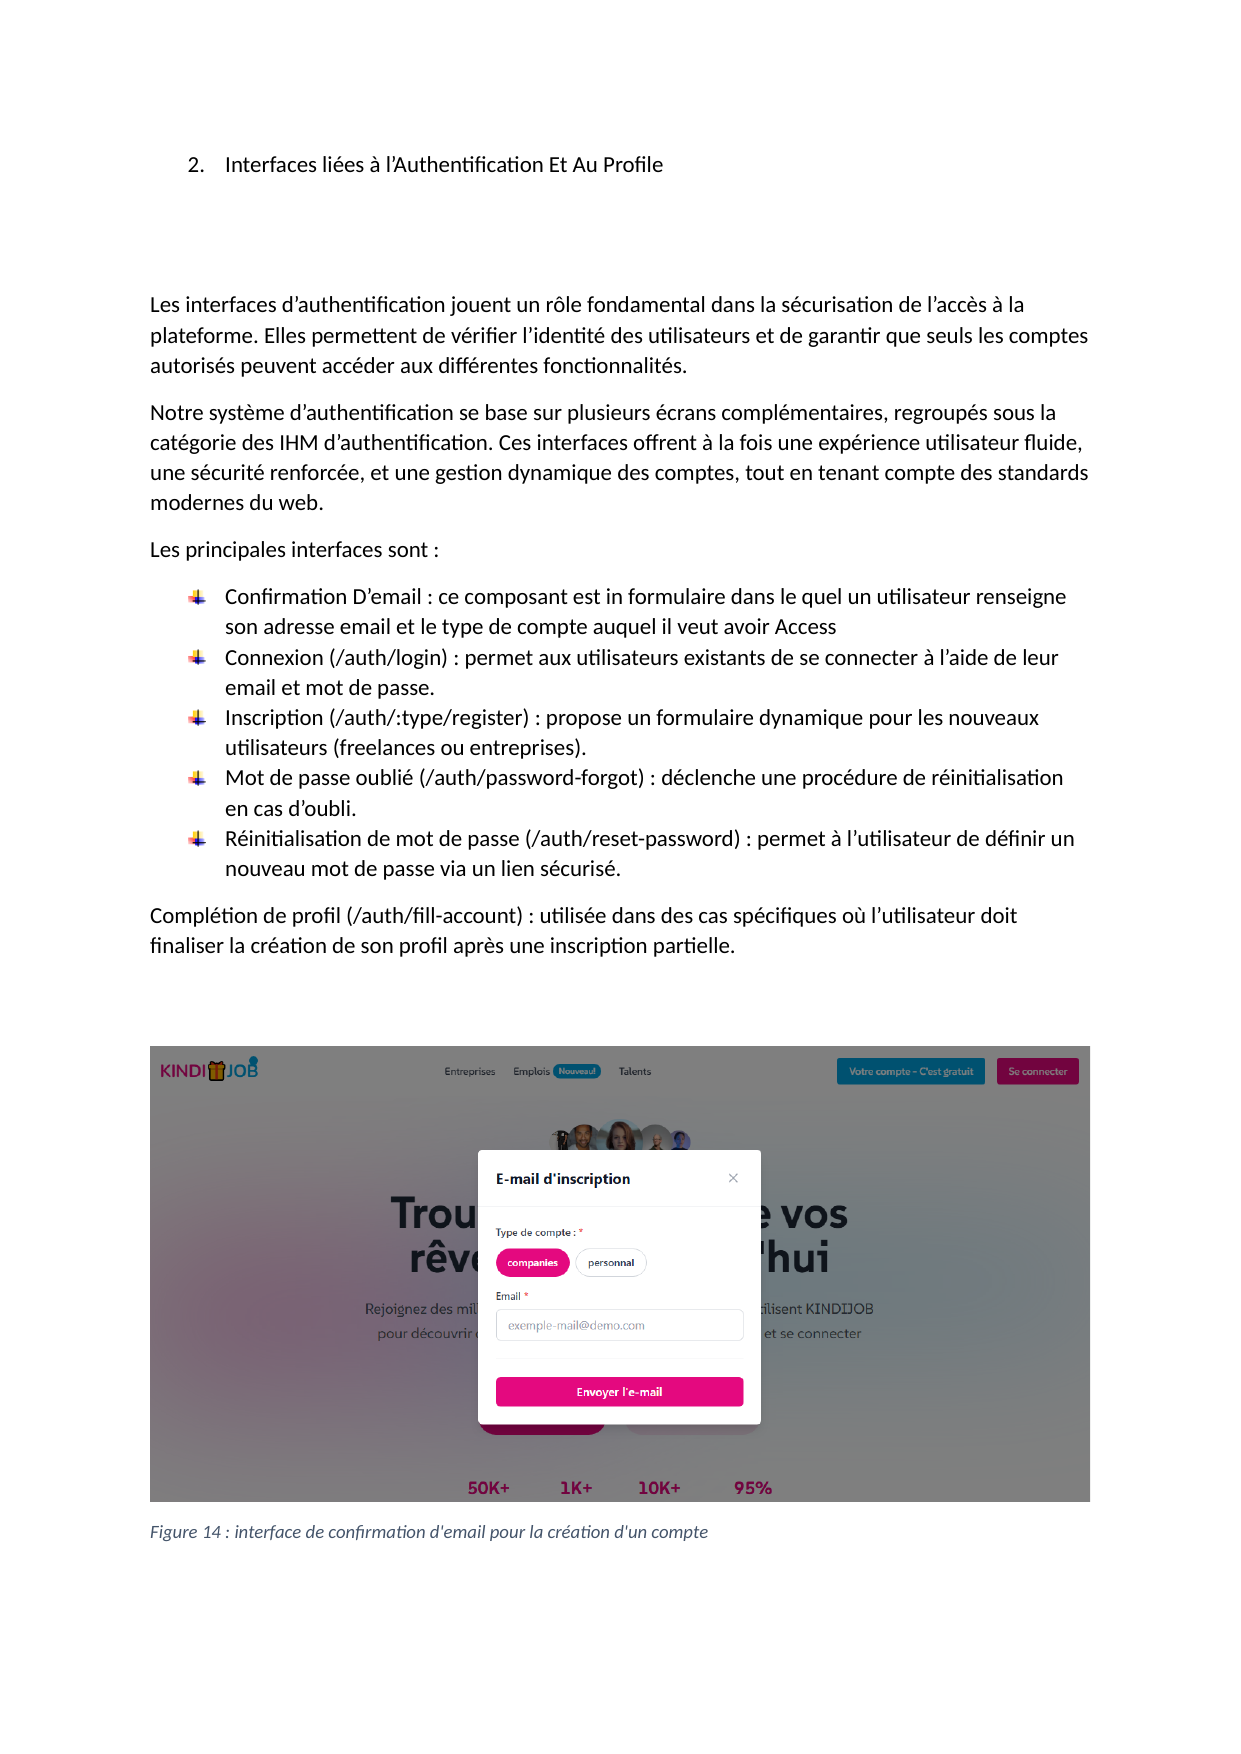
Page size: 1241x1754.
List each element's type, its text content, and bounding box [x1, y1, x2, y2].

text Notre système d’authentification se base sur plusieurs écrans complémentaires, regroupés sous la catégorie des IHM d’authentification. Ces interfaces offrent à la fois une expérience utilisateur fluide, une sécurité renforcée, et une gestion dynamique des comptes, tout en tenant compte des standards modernes du web. [150, 398, 1090, 517]
subtitle Interfaces liées à l’Authentification Et Au Profile [187, 150, 1090, 178]
picture [188, 648, 206, 665]
picture [188, 769, 206, 786]
list Réinitialisation de mot de passe (/auth/reset-password) : permet à l’utilisateur de définir un nouveau mot de passe via un lien sécurisé. [187, 824, 1090, 882]
text Complétion de profil (/auth/fill-account) : utilisée dans des cas spécifiques où l’utilisateur doit finaliser la création de son profil après une inscription partielle. [150, 901, 1090, 959]
list Mot de passe oublié (/auth/password-forgot) : déclenche une procédure de réinitialisation en cas d’oubli. [187, 763, 1090, 822]
list Connexion (/auth/login) : permet aux utilisateurs existants de se connecter à l’aide de leur email et mot de passe. [187, 643, 1090, 701]
picture [188, 829, 206, 847]
text Les principales interfaces sont : [150, 535, 1090, 563]
picture [150, 1025, 1091, 1502]
list Inscription (/auth/:type/register) : propose un formulaire dynamique pour les nouveaux utilisateurs (freelances ou entreprises). [187, 703, 1090, 761]
picture [188, 708, 206, 726]
picture [188, 588, 206, 605]
list Confirmation D’email : ce composant est in formulaire dans le quel un utilisateur renseigne son adresse email et le type de compte auquel il veut avoir Access [187, 582, 1090, 641]
text Les interfaces d’authentification jouent un rôle fondamental dans la sécurisation de l’accès à la plateforme. Elles permettent de vérifier l’identité des utilisateurs et de garantir que seuls les comptes autorisés peuvent accéder aux différentes fonctionnalités. [150, 291, 1090, 379]
text Figure 14 : interface de confirmation d'email pour la création d'un compte [150, 1520, 1090, 1543]
